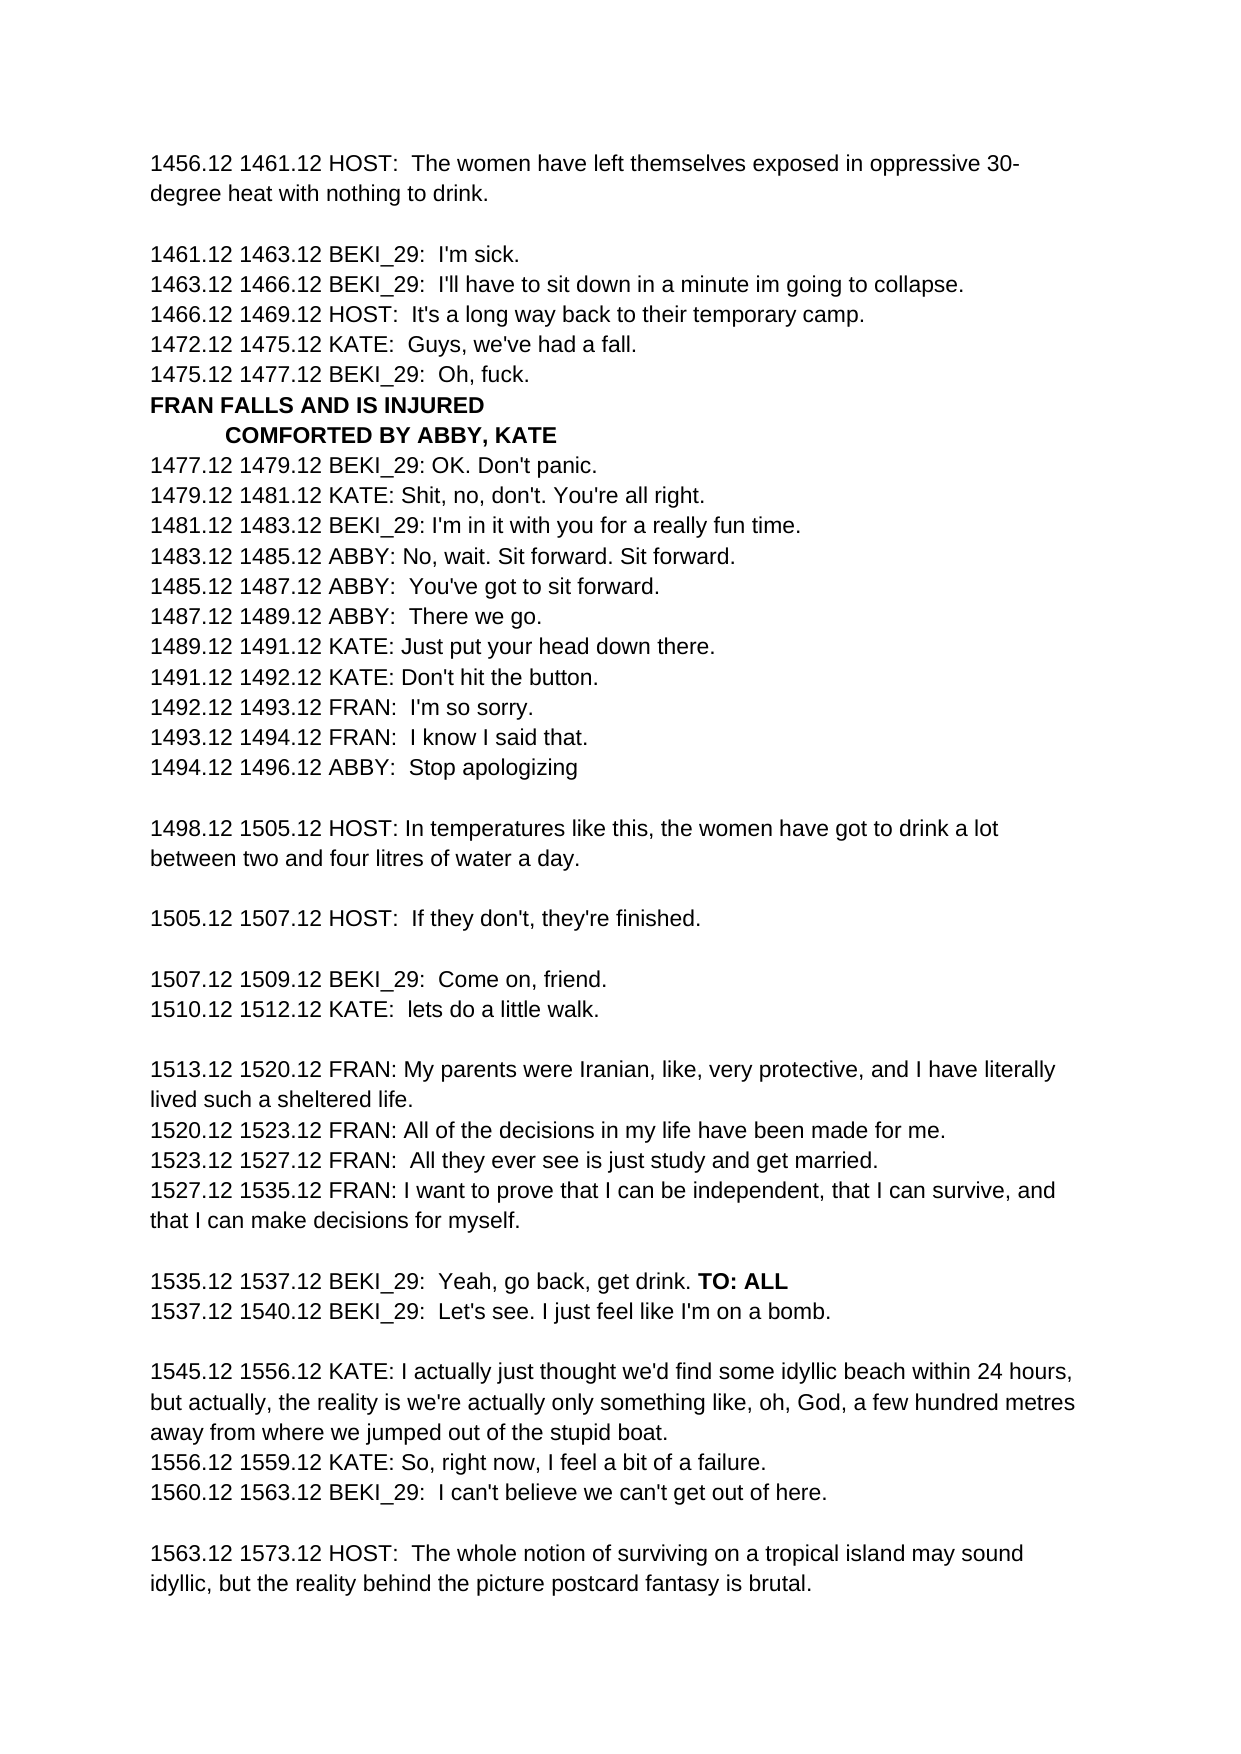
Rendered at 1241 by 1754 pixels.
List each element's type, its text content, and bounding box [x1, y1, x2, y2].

text 1556.12 1559.12 KATE: So, right now, I feel a bit of a failure. [150, 1449, 1090, 1475]
text 1563.12 1573.12 HOST: The whole notion of surviving on a tropical island may sound idyllic, but the reality behind the picture postcard fantasy is brutal. [150, 1539, 1090, 1596]
text 1535.12 1537.12 BEKI_29: Yeah, go back, get drink. TO: ALL [150, 1268, 1090, 1294]
text 1487.12 1489.12 ABBY: There we go. [150, 603, 1090, 629]
text 1472.12 1475.12 KATE: Guys, we've had a fall. [150, 331, 1090, 358]
text 1513.12 1520.12 FRAN: My parents were Iranian, like, very protective, and I have literally lived such a sheltered life. [150, 1056, 1090, 1113]
text 1475.12 1477.12 BEKI_29: Oh, fuck. [150, 361, 1090, 388]
text 1481.12 1483.12 BEKI_29: I'm in it with you for a really fun time. [150, 512, 1090, 539]
text 1507.12 1509.12 BEKI_29: Come on, friend. [150, 966, 1090, 992]
text 1466.12 1469.12 HOST: It's a long way back to their temporary camp. [150, 301, 1090, 327]
text 1494.12 1496.12 ABBY: Stop apologizing [150, 754, 1090, 781]
text 1510.12 1512.12 KATE: lets do a little walk. [150, 996, 1090, 1022]
text 1491.12 1492.12 KATE: Don't hit the button. [150, 663, 1090, 690]
text 1560.12 1563.12 BEKI_29: I can't believe we can't get out of here. [150, 1479, 1090, 1506]
text 1485.12 1487.12 ABBY: You've got to sit forward. [150, 573, 1090, 599]
text 1483.12 1485.12 ABBY: No, wait. Sit forward. Sit forward. [150, 543, 1090, 569]
text 1537.12 1540.12 BEKI_29: Let's see. I just feel like I'm on a bomb. [150, 1298, 1090, 1324]
text FRAN FALLS AND IS INJURED [150, 392, 1090, 418]
text 1523.12 1527.12 FRAN: All they ever see is just study and get married. [150, 1147, 1090, 1173]
text 1527.12 1535.12 FRAN: I want to prove that I can be independent, that I can survive, and that I can make decisions for myself. [150, 1177, 1090, 1234]
text 1489.12 1491.12 KATE: Just put your head down there. [150, 633, 1090, 660]
text COMFORTED BY ABBY, KATE [150, 422, 1090, 448]
text 1477.12 1479.12 BEKI_29: OK. Don't panic. [150, 452, 1090, 478]
text 1498.12 1505.12 HOST: In temperatures like this, the women have got to drink a lot between two and four litres of water a day. [150, 814, 1090, 871]
text 1493.12 1494.12 FRAN: I know I said that. [150, 724, 1090, 750]
text 1463.12 1466.12 BEKI_29: I'll have to sit down in a minute im going to collapse. [150, 271, 1090, 297]
text 1479.12 1481.12 KATE: Shit, no, don't. You're all right. [150, 482, 1090, 509]
text 1545.12 1556.12 KATE: I actually just thought we'd find some idyllic beach within 24 hours, but actually, the reality is we're actually only something like, oh, God, a few hundred metres away from where we jumped out of the stupid boat. [150, 1358, 1090, 1445]
text 1520.12 1523.12 FRAN: All of the decisions in my life have been made for me. [150, 1117, 1090, 1143]
text 1456.12 1461.12 HOST: The women have left themselves exposed in oppressive 30-degree heat with nothing to drink. [150, 150, 1090, 207]
text 1492.12 1493.12 FRAN: I'm so sorry. [150, 694, 1090, 720]
text 1505.12 1507.12 HOST: If they don't, they're finished. [150, 905, 1090, 932]
text 1461.12 1463.12 BEKI_29: I'm sick. [150, 241, 1090, 267]
